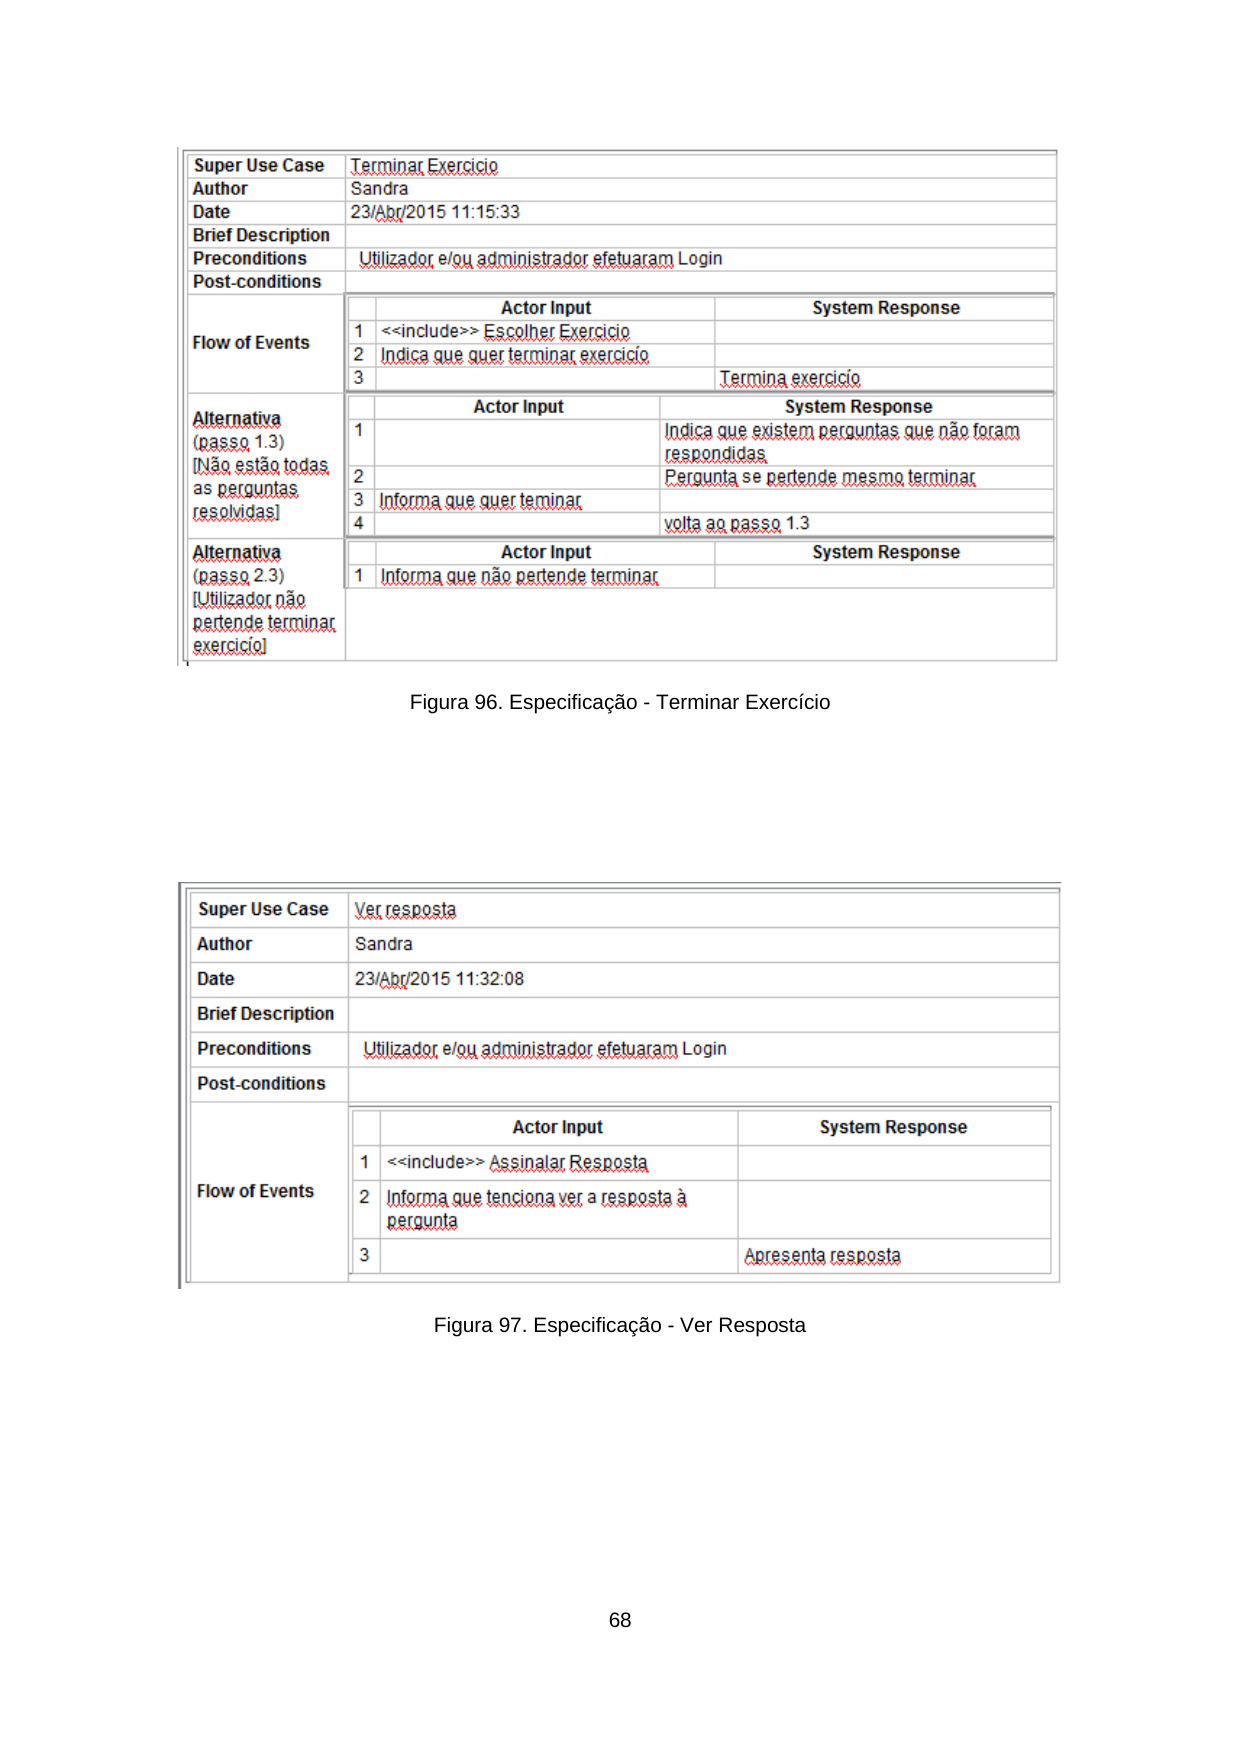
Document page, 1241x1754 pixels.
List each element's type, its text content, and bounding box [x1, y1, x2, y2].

picture [177, 147, 1062, 666]
picture [177, 882, 1062, 1289]
text Figura 97. Especificação - Ver Resposta [177, 1313, 1063, 1337]
text Figura 96. Especificação - Terminar Exercício [177, 690, 1063, 714]
